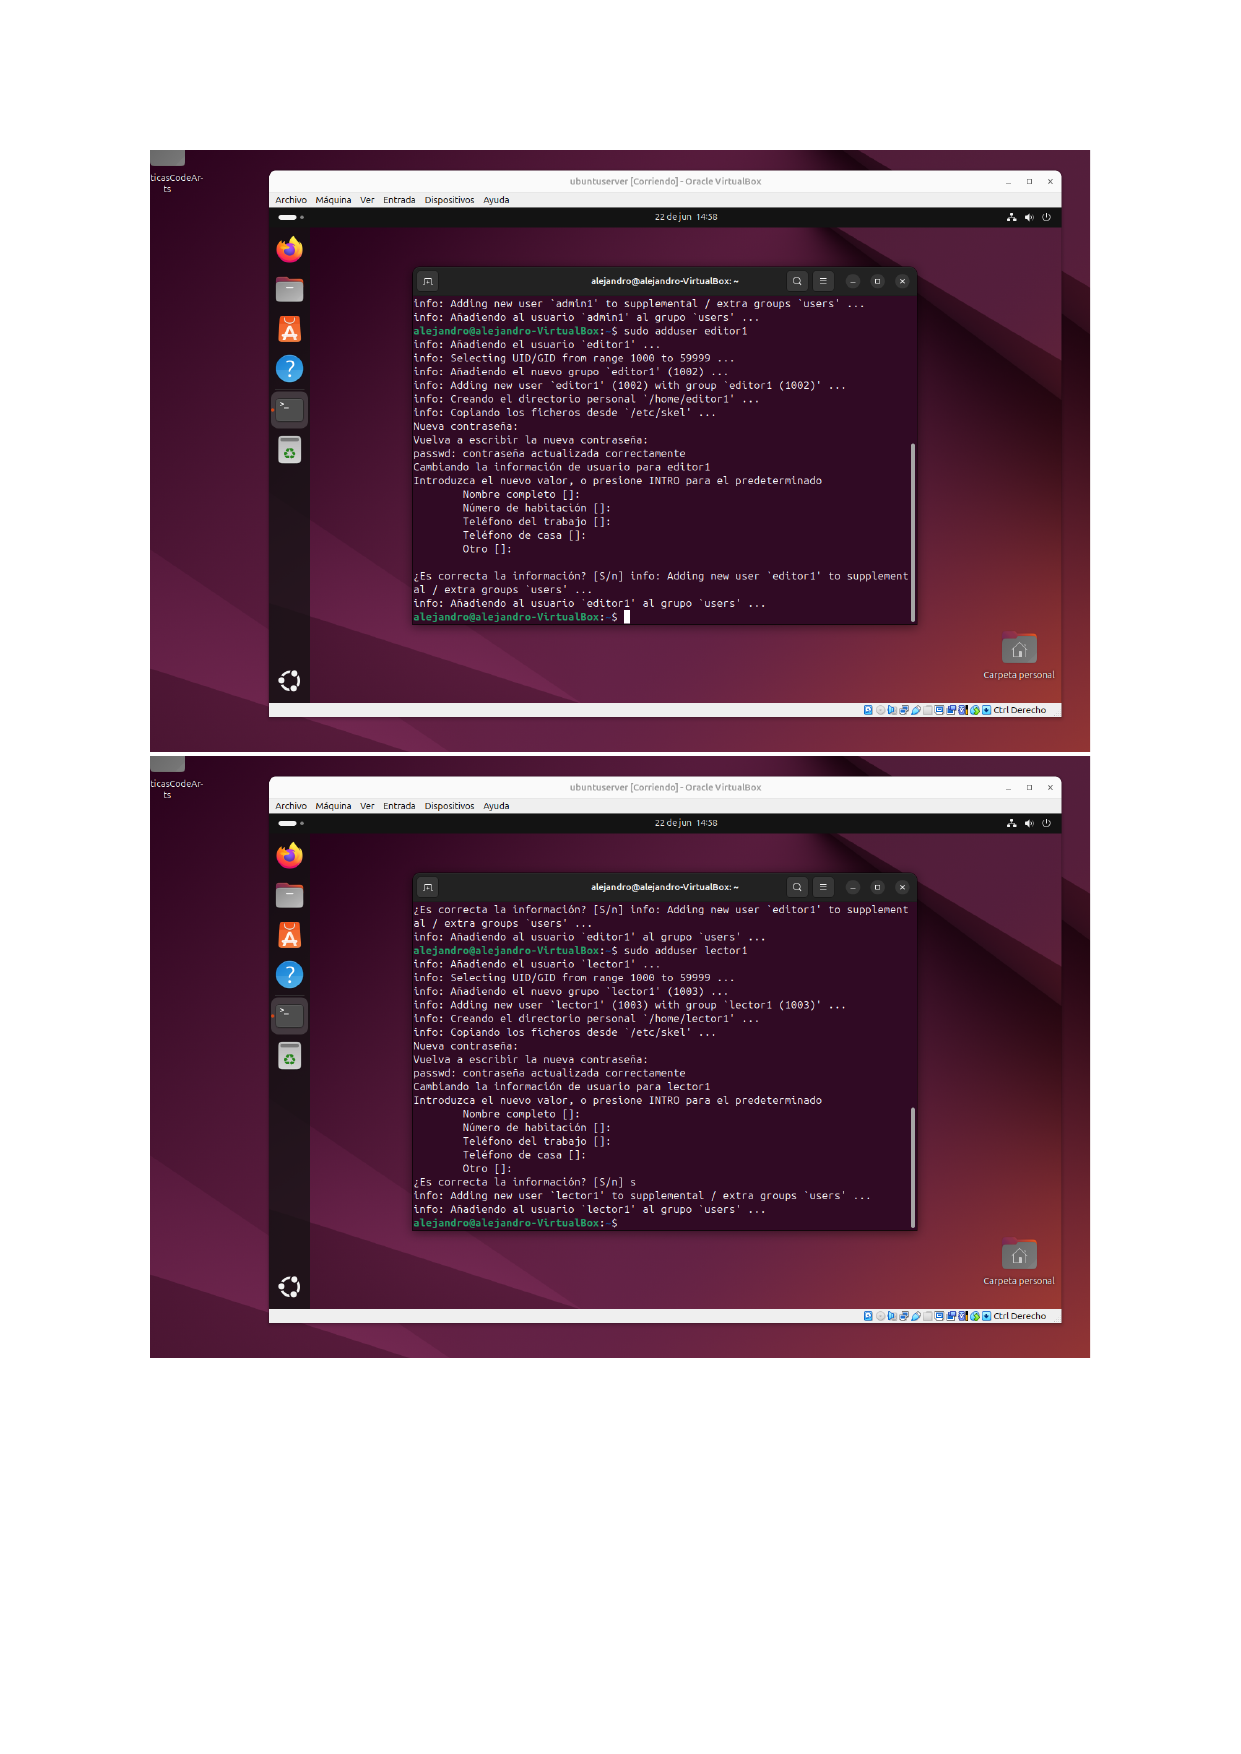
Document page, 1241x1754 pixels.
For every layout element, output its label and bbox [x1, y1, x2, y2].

picture [150, 150, 1091, 752]
picture [150, 756, 1091, 1358]
